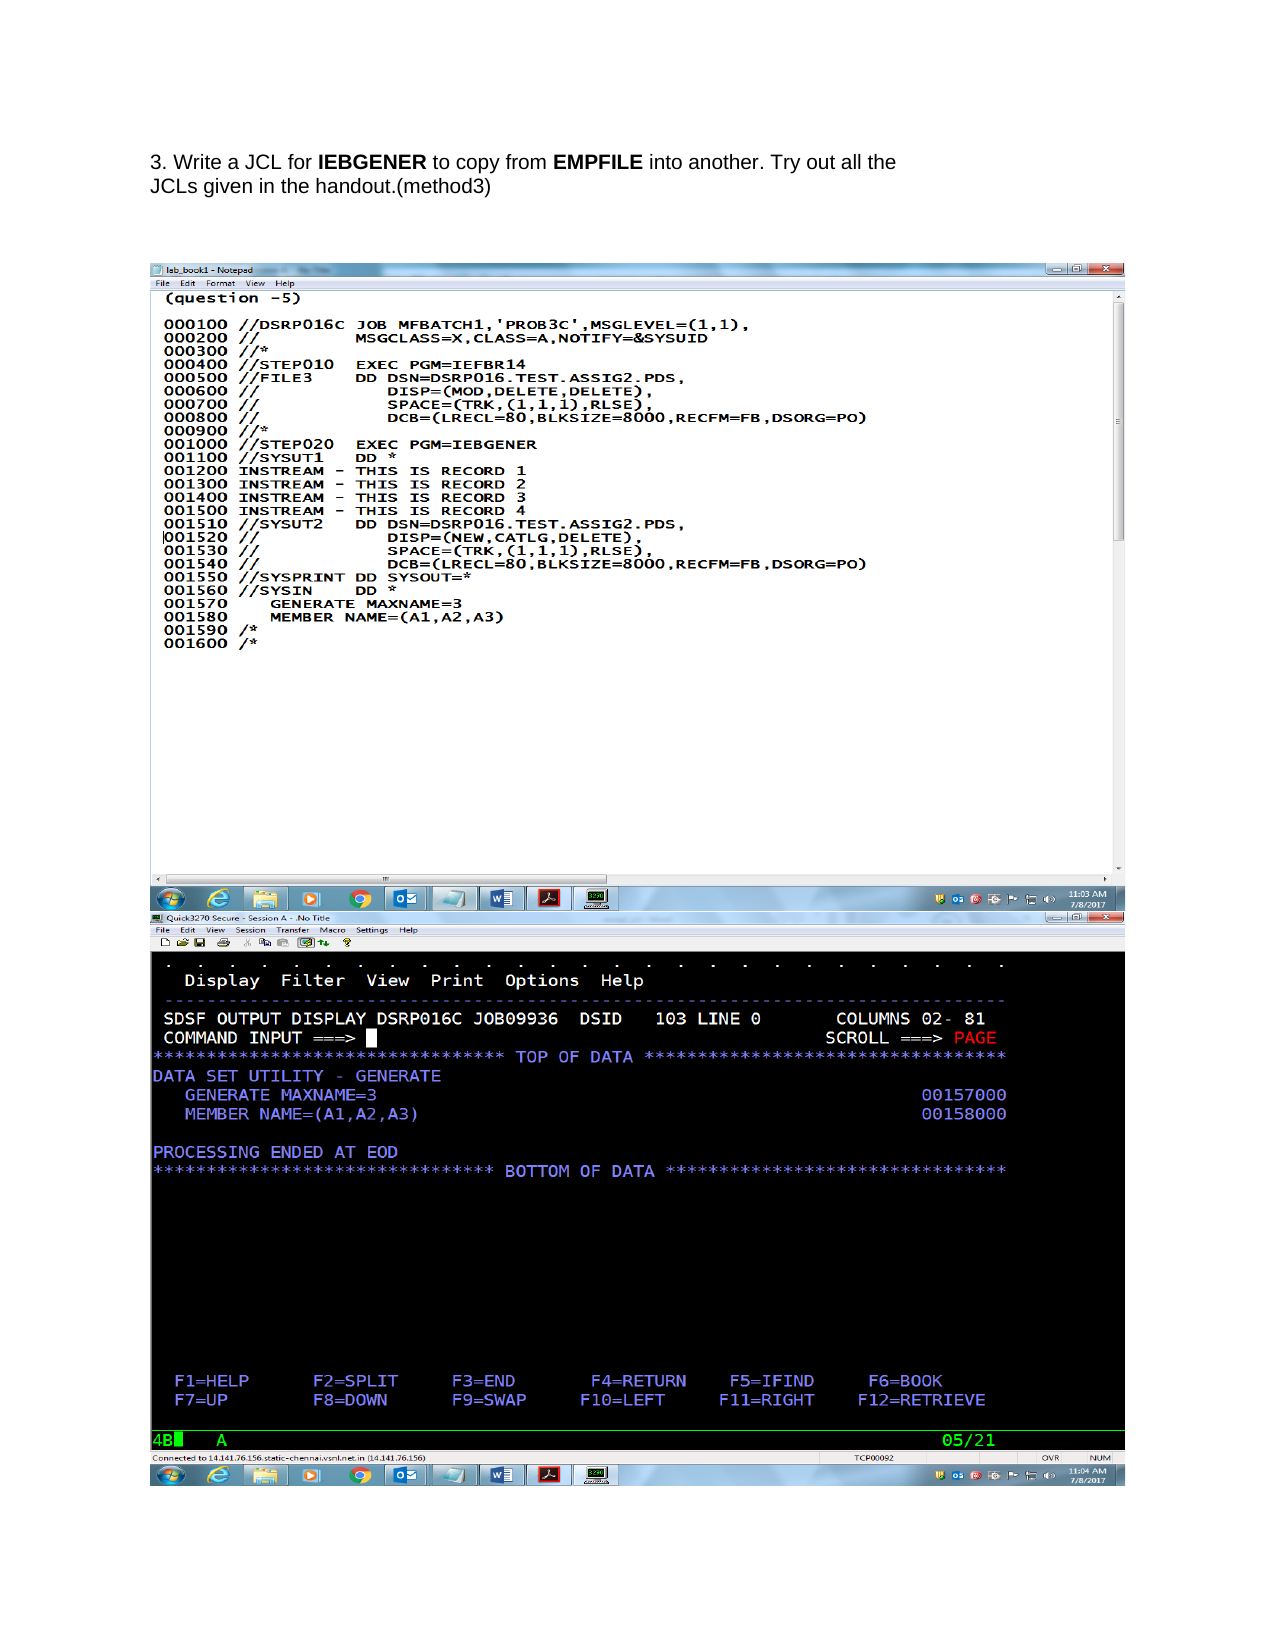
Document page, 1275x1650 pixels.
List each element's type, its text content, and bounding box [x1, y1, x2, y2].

text JCLs given in the handout.(method3) [150, 174, 1125, 198]
picture [150, 912, 1125, 1486]
picture [150, 263, 1125, 911]
text 3. Write a JCL for IEBGENER to copy from EMPFILE into another. Try out all the [150, 150, 1125, 174]
